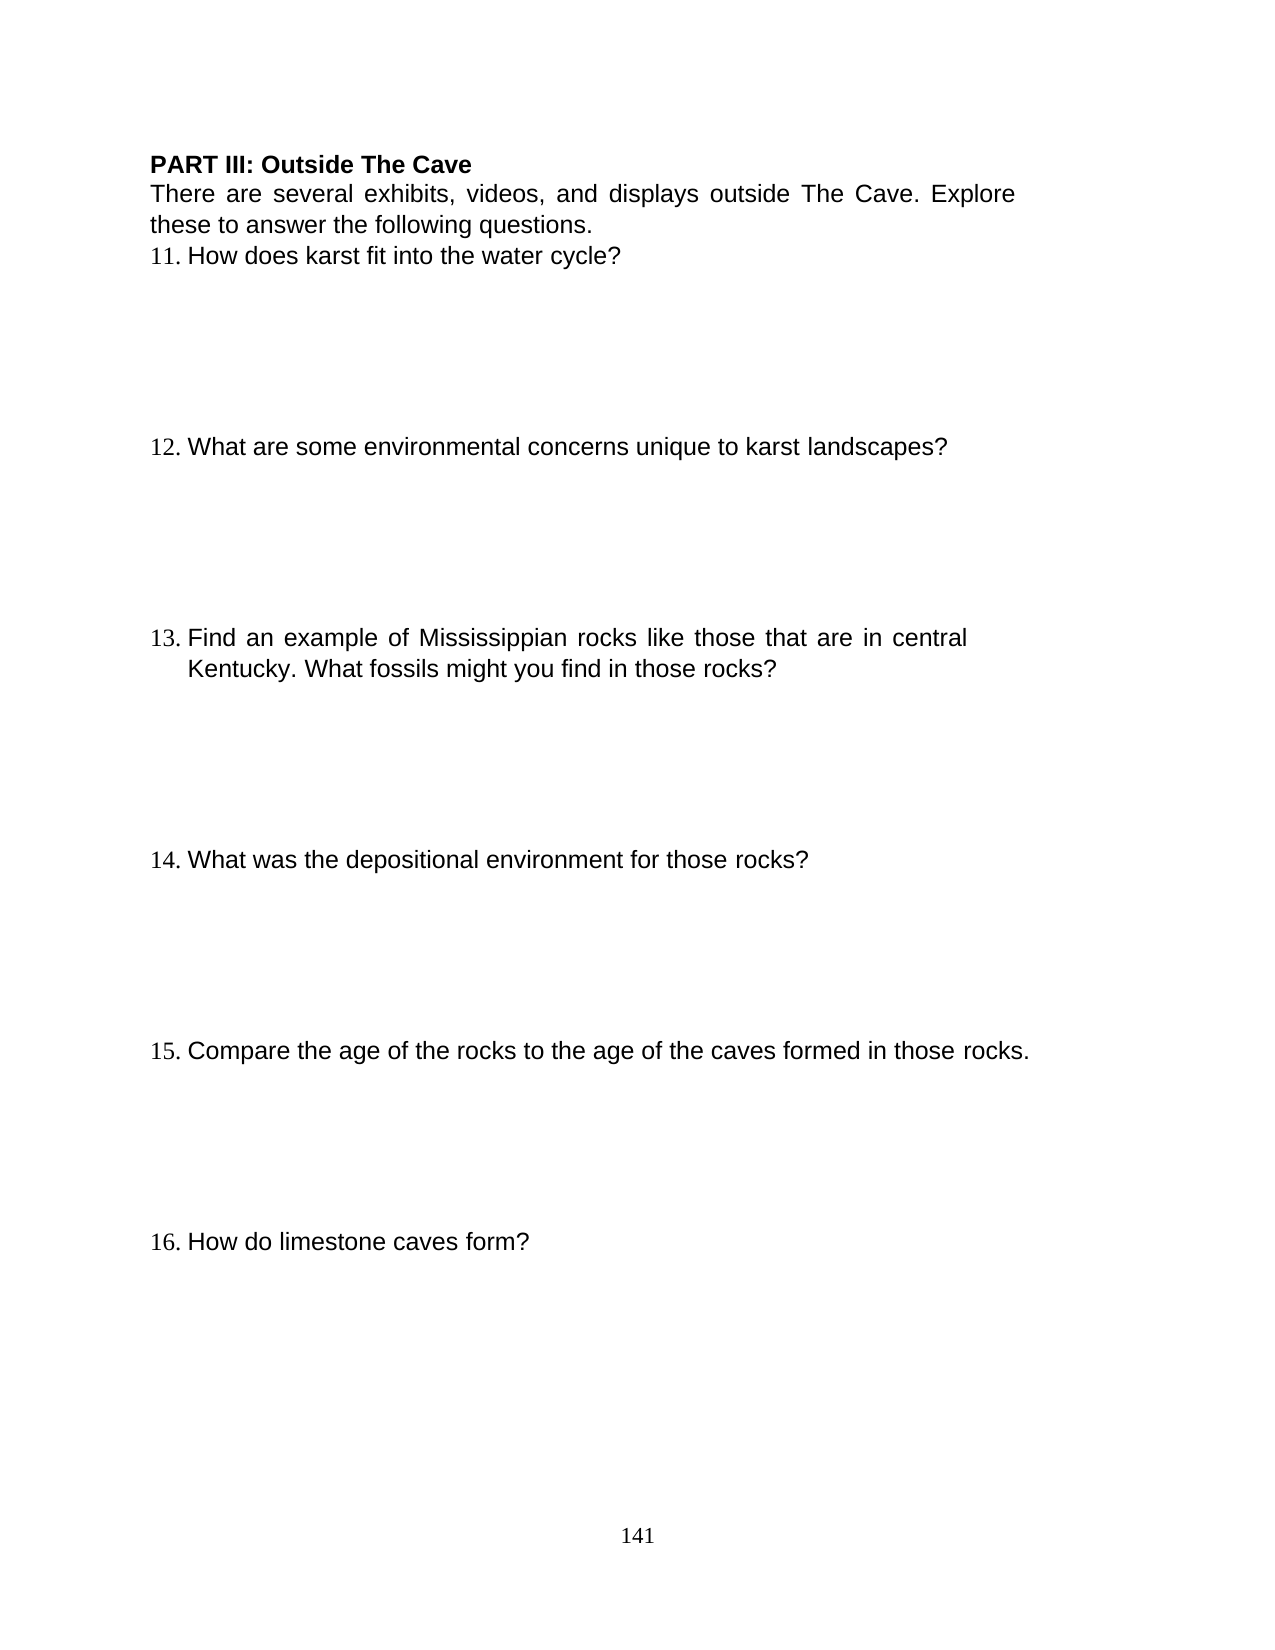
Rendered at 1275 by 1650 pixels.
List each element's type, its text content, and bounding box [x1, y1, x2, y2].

list Find an example of Mississippian rocks like those that are in central Kentucky. What fossils might you find in those rocks? [150, 623, 969, 683]
list How does karst fit into the water cycle? [150, 241, 1125, 270]
text There are several exhibits, videos, and displays outside The Cave. Explore these to answer the following questions. [150, 179, 1017, 238]
list What was the depositional environment for those rocks? [150, 845, 1125, 873]
list How do limestone caves form? [150, 1227, 1125, 1255]
list What are some environmental concerns unique to karst landscapes? [150, 432, 1125, 461]
list Compare the age of the rocks to the age of the caves formed in those rocks. [150, 1036, 1125, 1064]
subtitle PART III: Outside The Cave [150, 150, 1125, 179]
